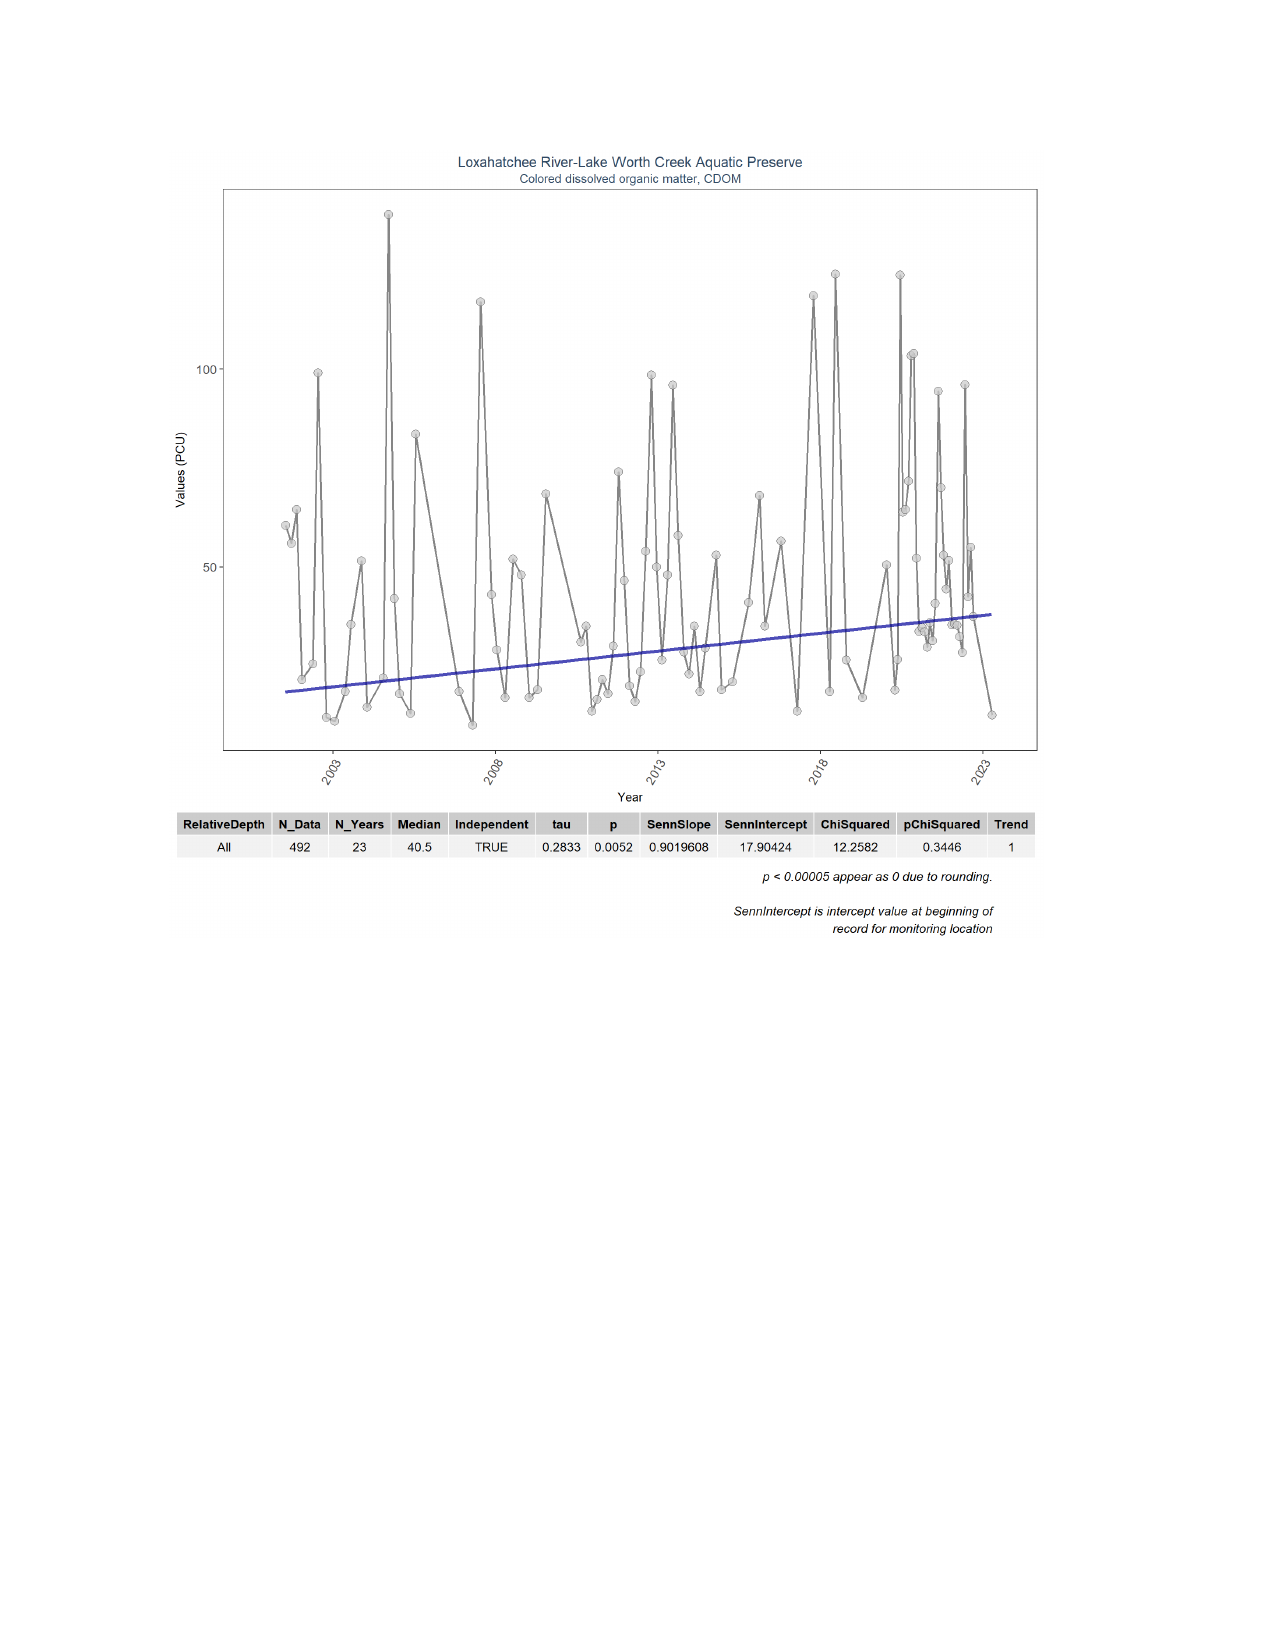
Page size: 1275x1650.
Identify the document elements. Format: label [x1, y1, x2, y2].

picture [168, 150, 1044, 938]
